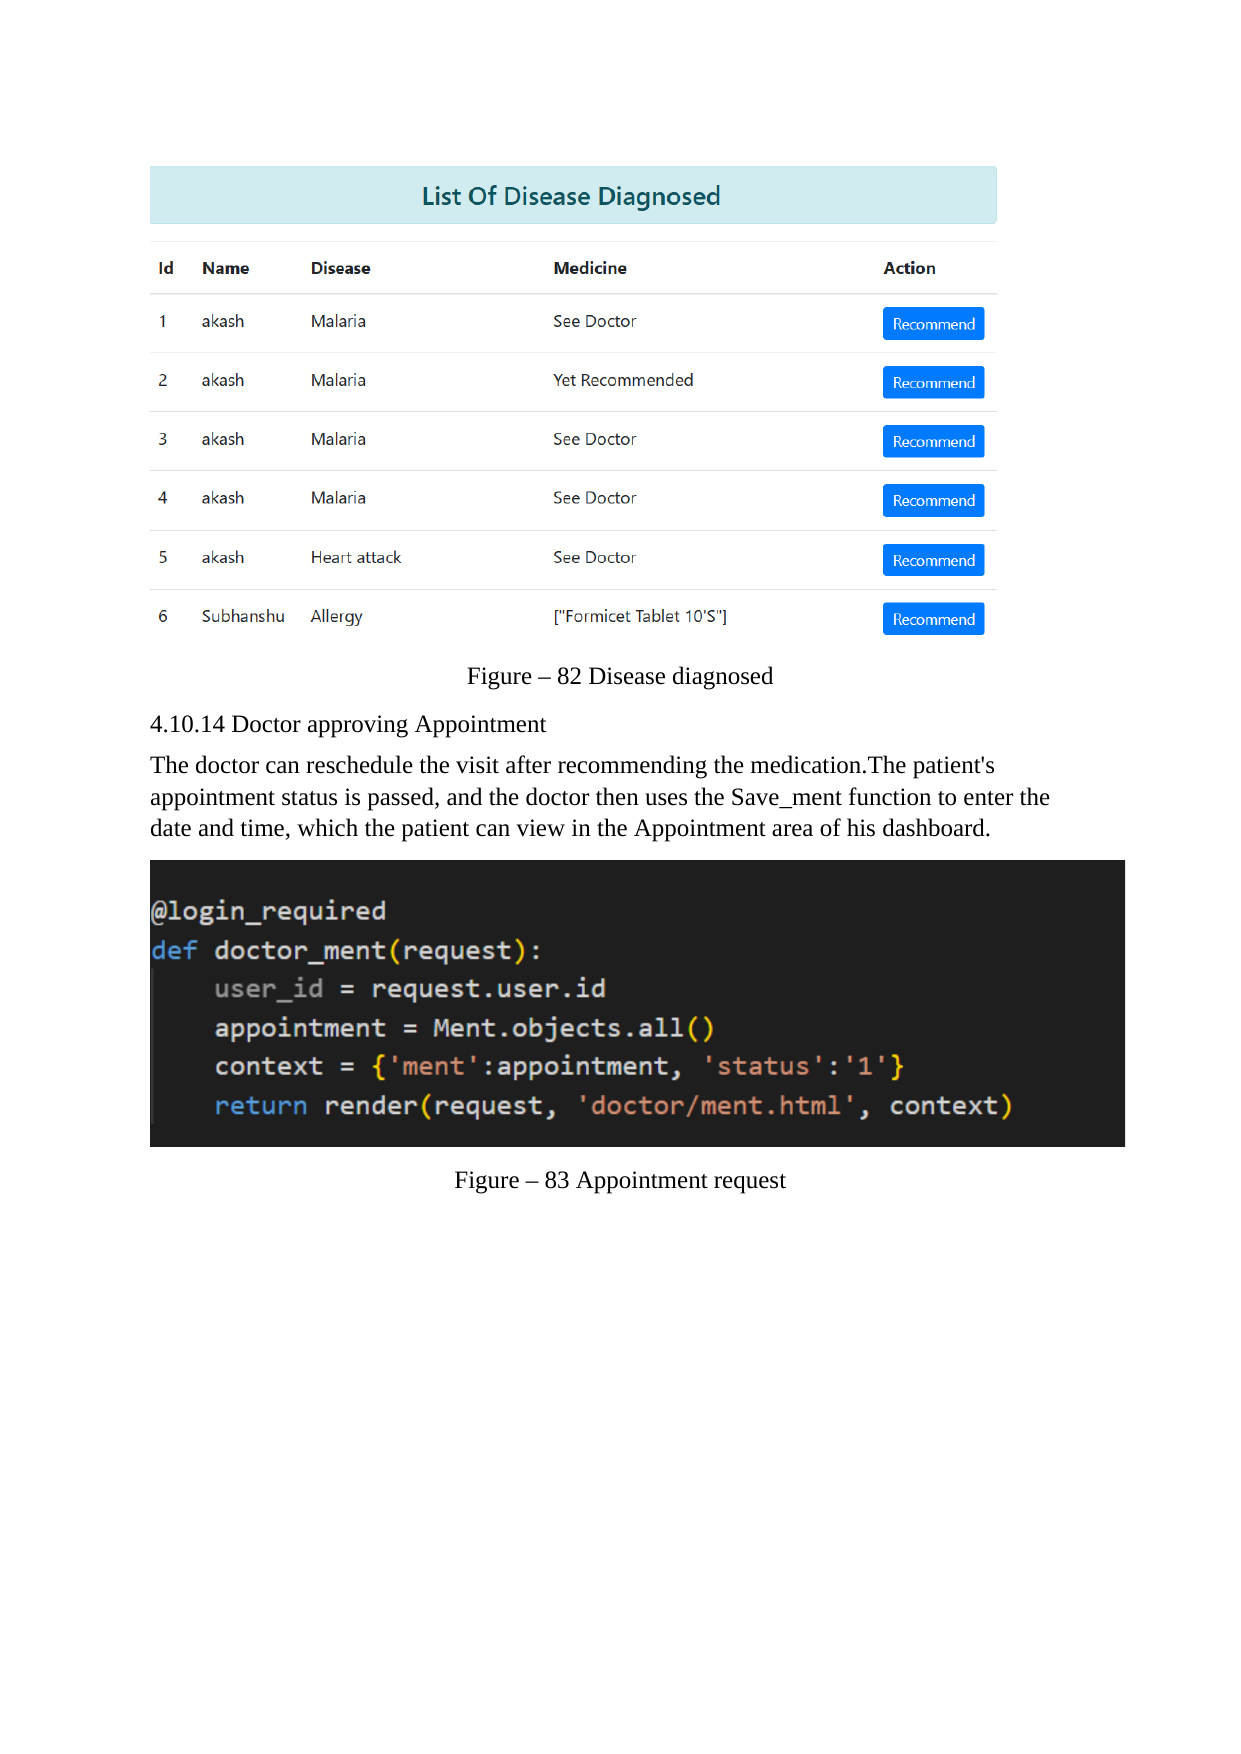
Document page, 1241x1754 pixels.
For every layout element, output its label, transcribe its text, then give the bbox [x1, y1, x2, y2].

picture [150, 150, 1125, 643]
text The doctor can reschedule the visit after recommending the medication.The patient's appointment status is passed, and the doctor then uses the Save_ment function to enter the date and time, which the patient can view in the Appointment area of his dashboard. [150, 751, 1090, 841]
text Figure – 83 Appointment request [150, 1165, 1090, 1194]
subtitle 4.10.14 Doctor approving Appointment [150, 709, 1090, 738]
picture [150, 860, 1125, 1147]
text Figure – 82 Disease diagnosed [150, 661, 1090, 690]
